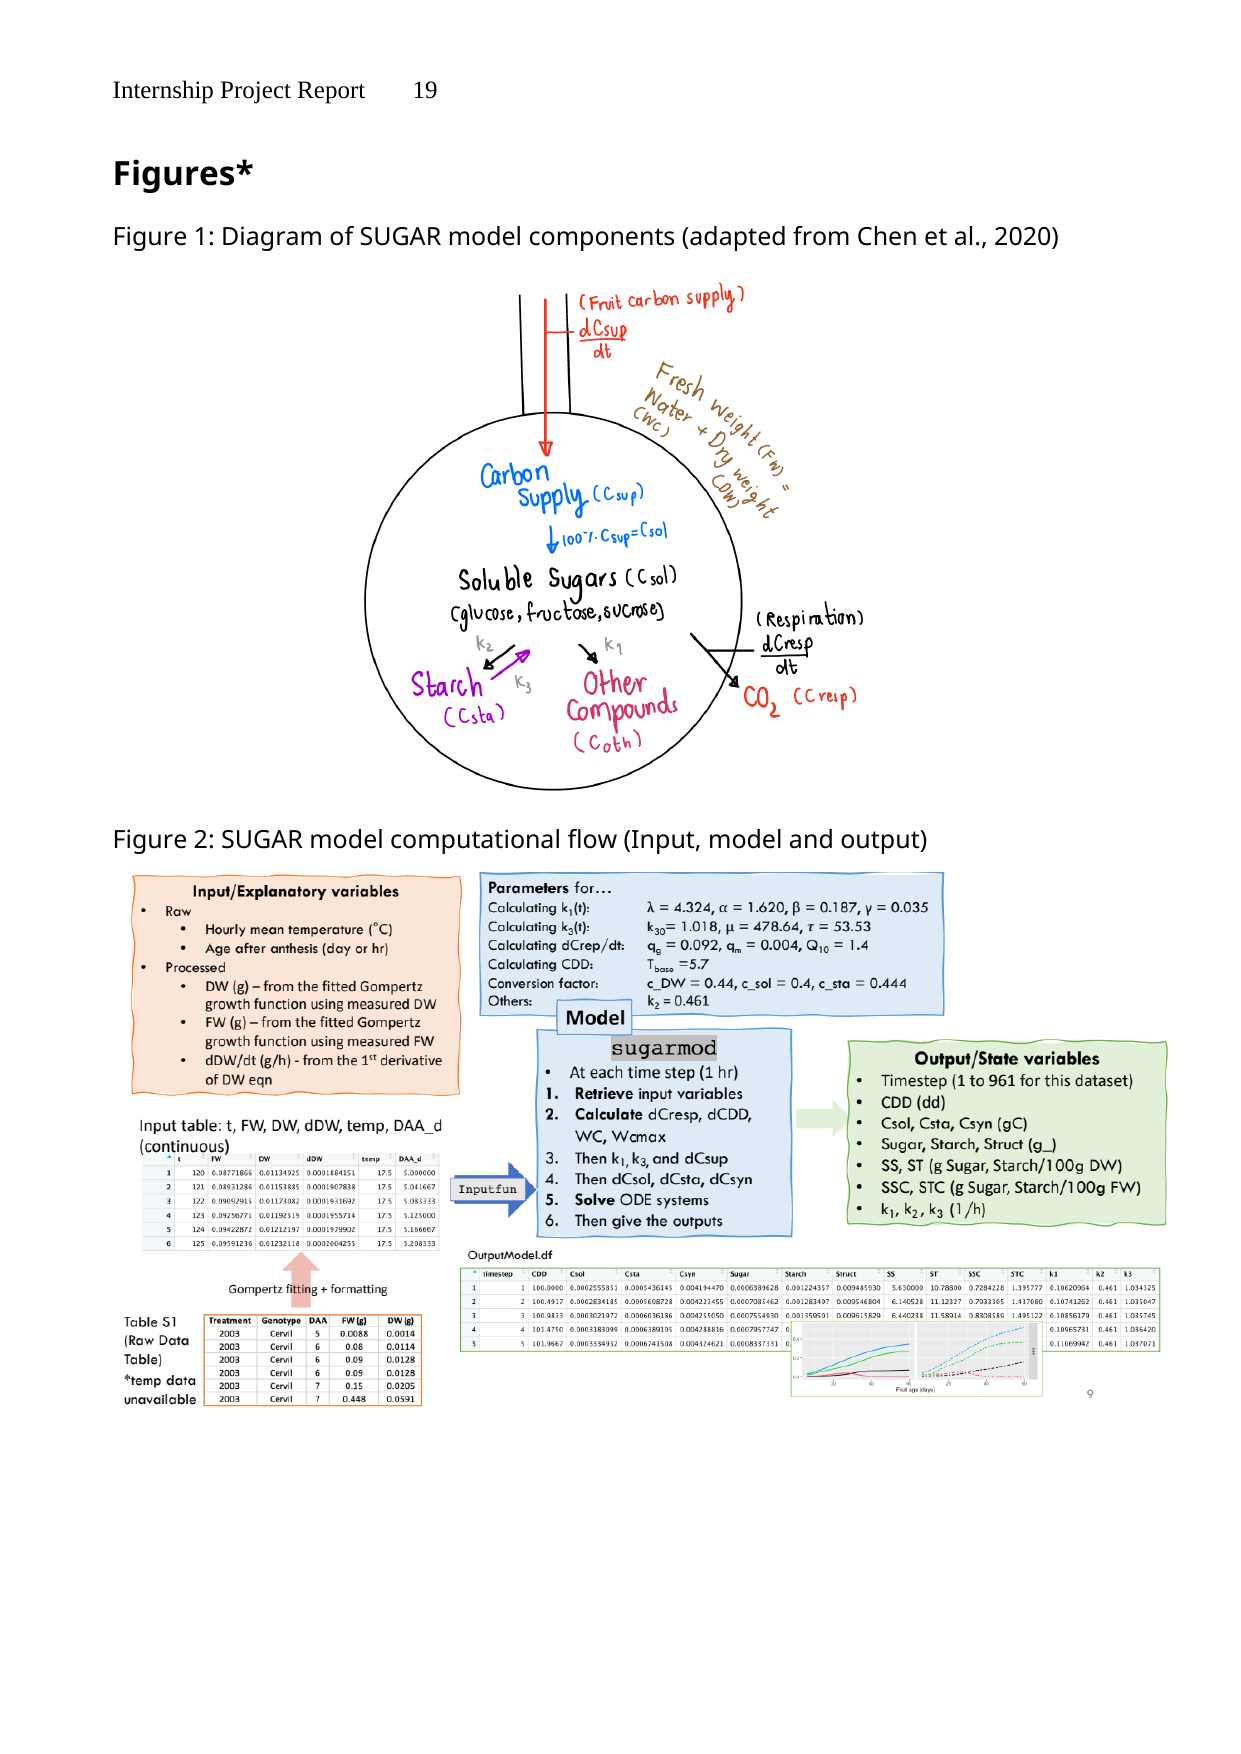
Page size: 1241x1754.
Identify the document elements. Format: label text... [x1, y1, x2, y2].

text Figure 2: SUGAR model computational flow (Input, model and output) [112, 821, 1128, 855]
text Figure 1: Diagram of SUGAR model components (adapted from Chen et al., 2020) [112, 218, 1128, 252]
title Figures* [112, 150, 1128, 195]
picture [352, 269, 888, 807]
